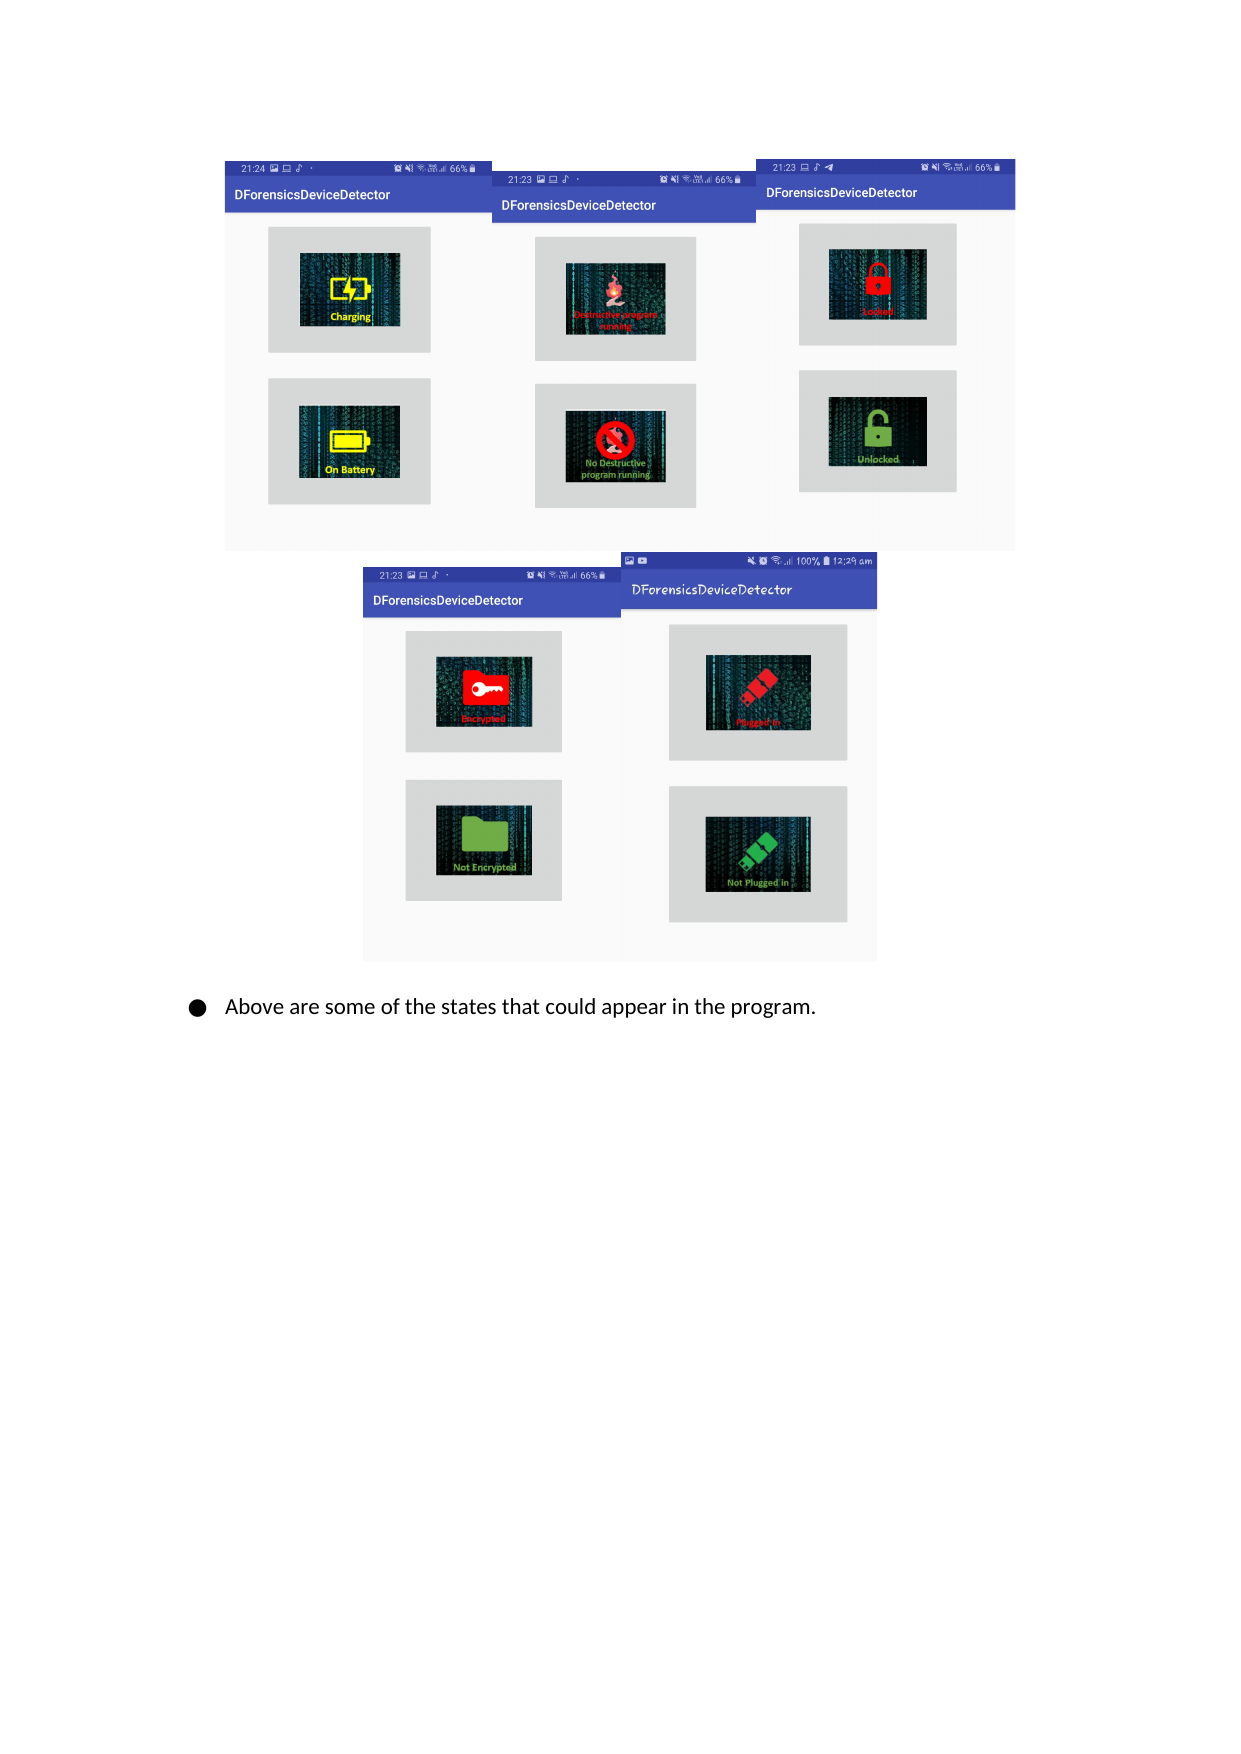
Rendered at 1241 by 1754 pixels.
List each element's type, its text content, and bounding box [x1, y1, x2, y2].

picture [224, 159, 1016, 551]
list Above are some of the states that could appear in the program. [187, 980, 1090, 1027]
picture [363, 552, 878, 962]
